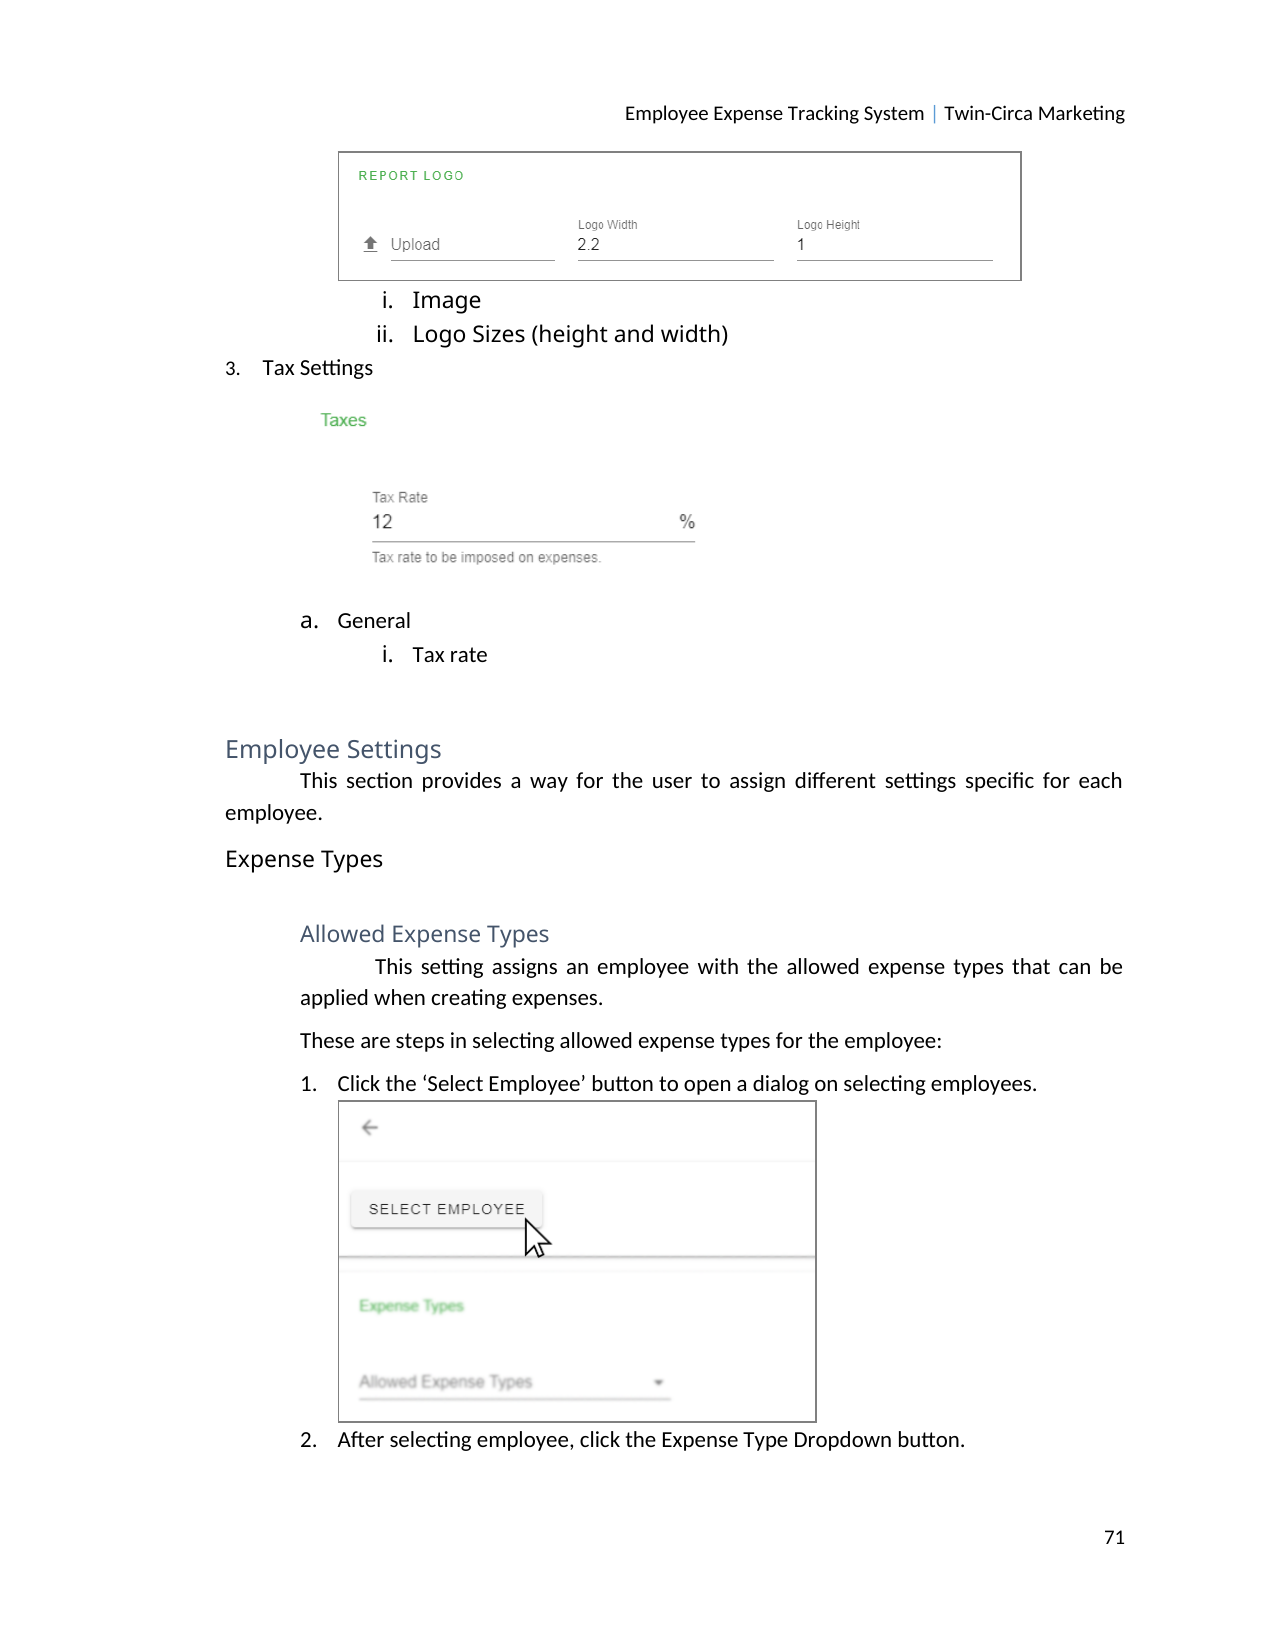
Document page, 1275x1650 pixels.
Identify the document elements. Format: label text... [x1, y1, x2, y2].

list Image [394, 284, 1125, 315]
subtitle Expense Types [150, 843, 1125, 874]
text This setting assigns an employee with the allowed expense types that can be applied when creating expenses. [300, 952, 1125, 1011]
list Tax rate [394, 638, 1125, 669]
picture [300, 383, 769, 602]
list Tax Settings [225, 353, 1125, 381]
text These are steps in selecting allowed expense types for the employee: [150, 1026, 1125, 1054]
picture [339, 1102, 815, 1421]
list Logo Sizes (height and width) [394, 318, 1125, 349]
list Click the ‘Select Employee’ button to open a dialog on selecting employees. [300, 1069, 1125, 1097]
list After selecting employee, click the Expense Type Dropdown button. [300, 1425, 1125, 1453]
subtitle Allowed Expense Types [225, 918, 1125, 949]
text This section provides a way for the user to assign different settings specific for each employee. [225, 766, 1125, 826]
subtitle Employee Settings [225, 732, 1125, 766]
list General [300, 604, 1125, 635]
picture [339, 153, 1020, 280]
